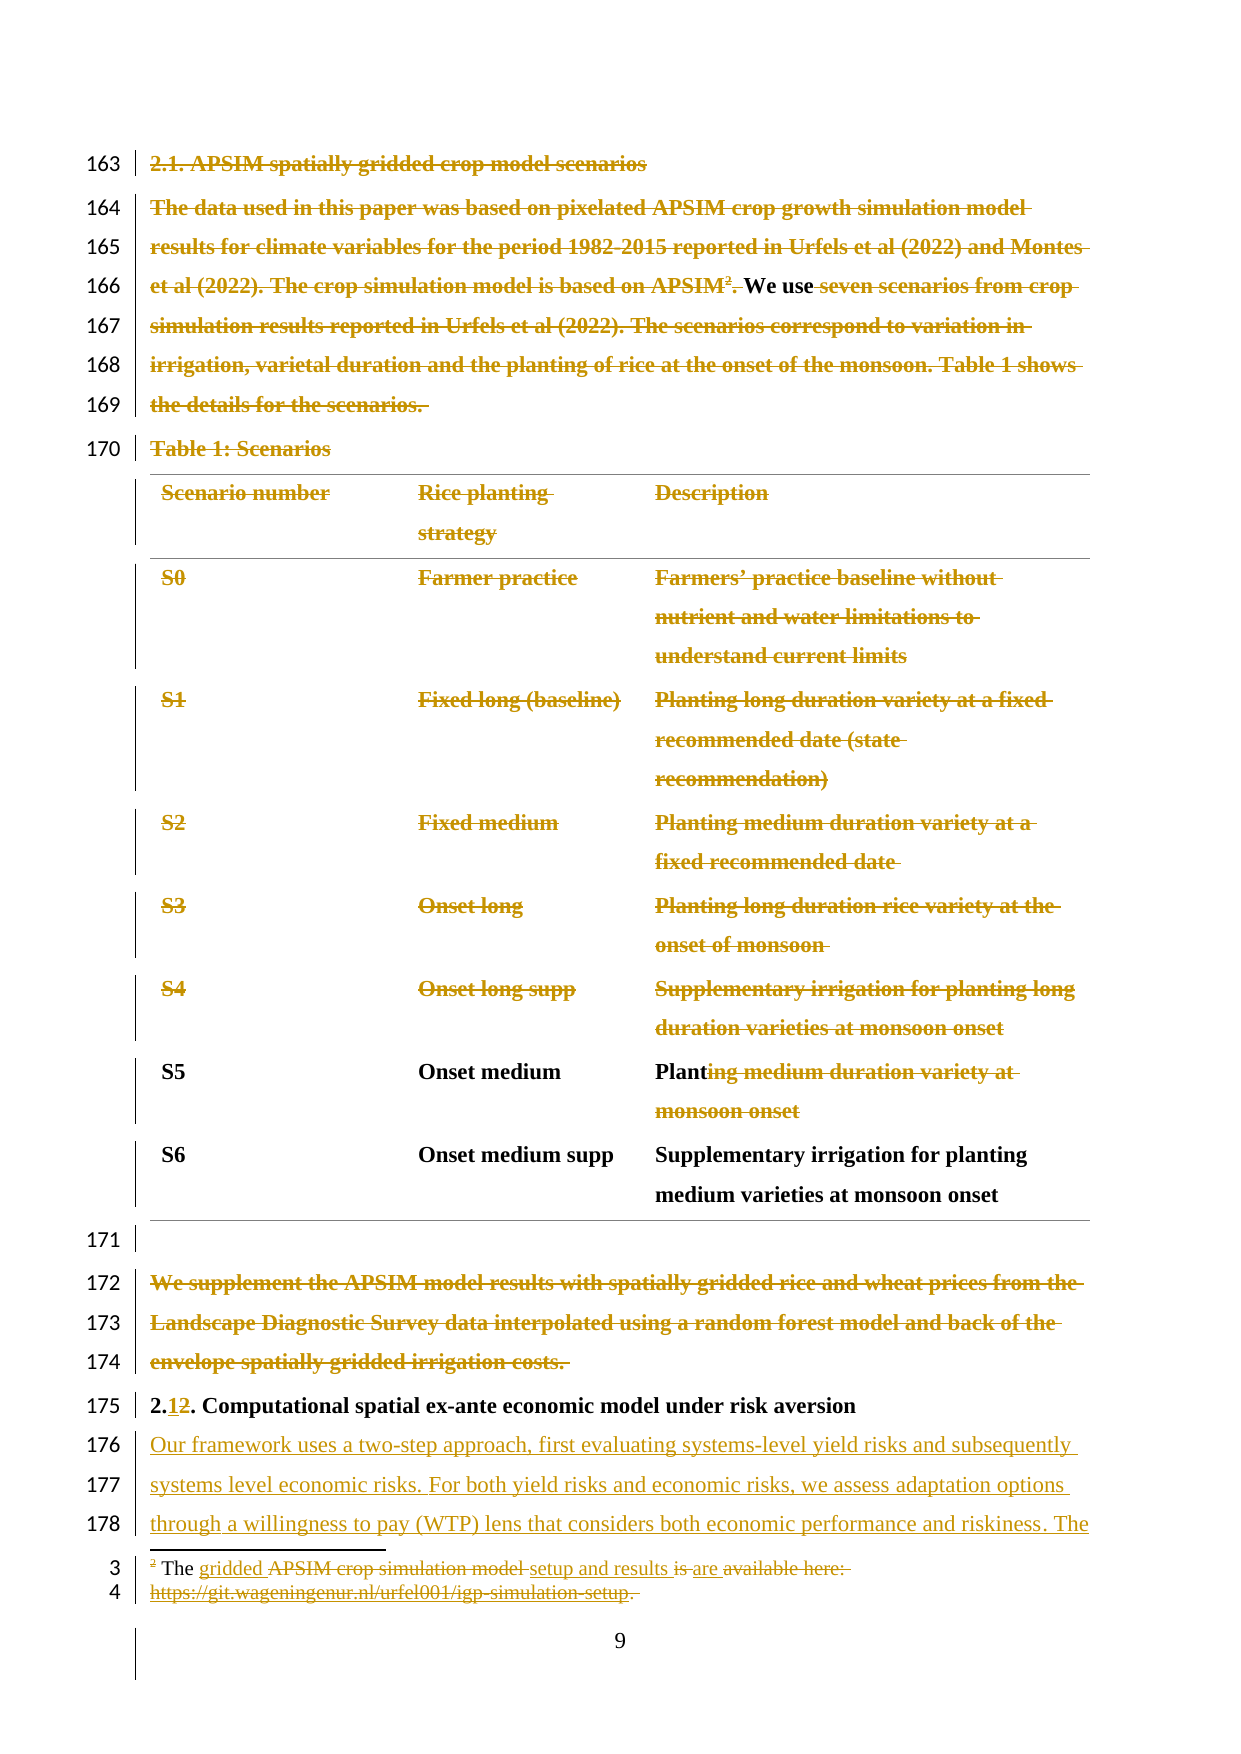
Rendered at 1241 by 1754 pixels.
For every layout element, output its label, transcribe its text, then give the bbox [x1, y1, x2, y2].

table_cell [644, 1054, 1090, 1137]
table_cell [407, 805, 644, 888]
table_cell [150, 1137, 407, 1220]
table_cell [407, 559, 644, 682]
table_header [644, 475, 1090, 558]
table_cell [644, 971, 1090, 1054]
table_cell [644, 682, 1090, 804]
table_cell [644, 805, 1090, 888]
table_cell [150, 1054, 407, 1137]
table_cell [644, 888, 1090, 971]
table_cell [150, 682, 407, 804]
table_cell [407, 682, 644, 804]
table_cell [407, 888, 644, 971]
table_cell [150, 805, 407, 888]
subtitle 2.. Computational spatial ex-ante economic model under risk aversion [150, 1392, 1090, 1418]
table_header [407, 475, 644, 558]
table_cell [150, 888, 407, 971]
table_header [150, 475, 407, 558]
table_cell [407, 1054, 644, 1137]
table_cell [644, 1137, 1090, 1220]
table_cell [407, 1137, 644, 1220]
table_cell [150, 971, 407, 1054]
table_cell [150, 559, 407, 682]
table_cell [644, 559, 1090, 682]
table_cell [407, 971, 644, 1054]
